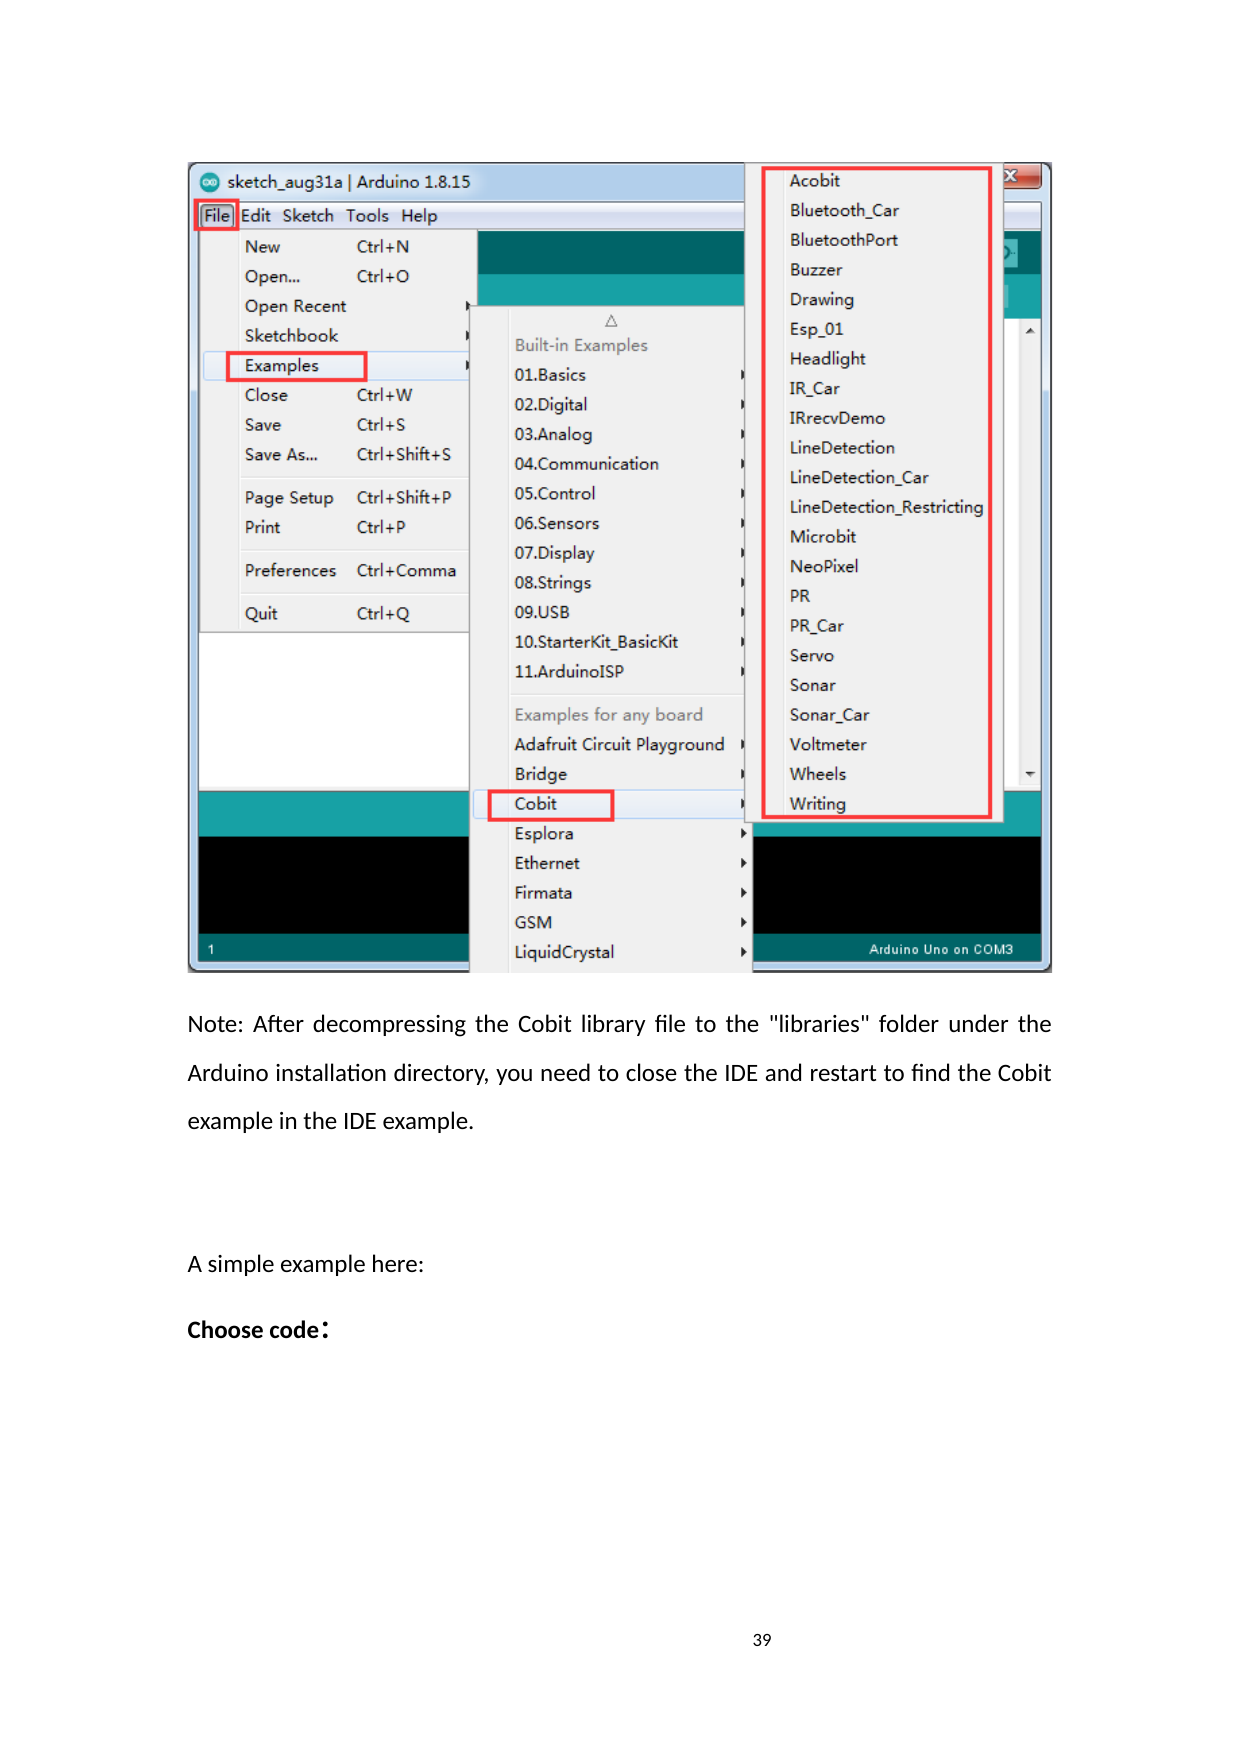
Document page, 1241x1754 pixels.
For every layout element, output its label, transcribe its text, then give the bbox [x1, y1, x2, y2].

text Note: After decompressing the Cobit library file to the "libraries" folder under the Arduino installation directory, you need to close the IDE and restart to find the Cobit example in the IDE example. [187, 1007, 1053, 1137]
picture [187, 162, 1053, 973]
text A simple example here: [187, 1248, 1053, 1280]
text Choose code： [187, 1295, 1053, 1360]
